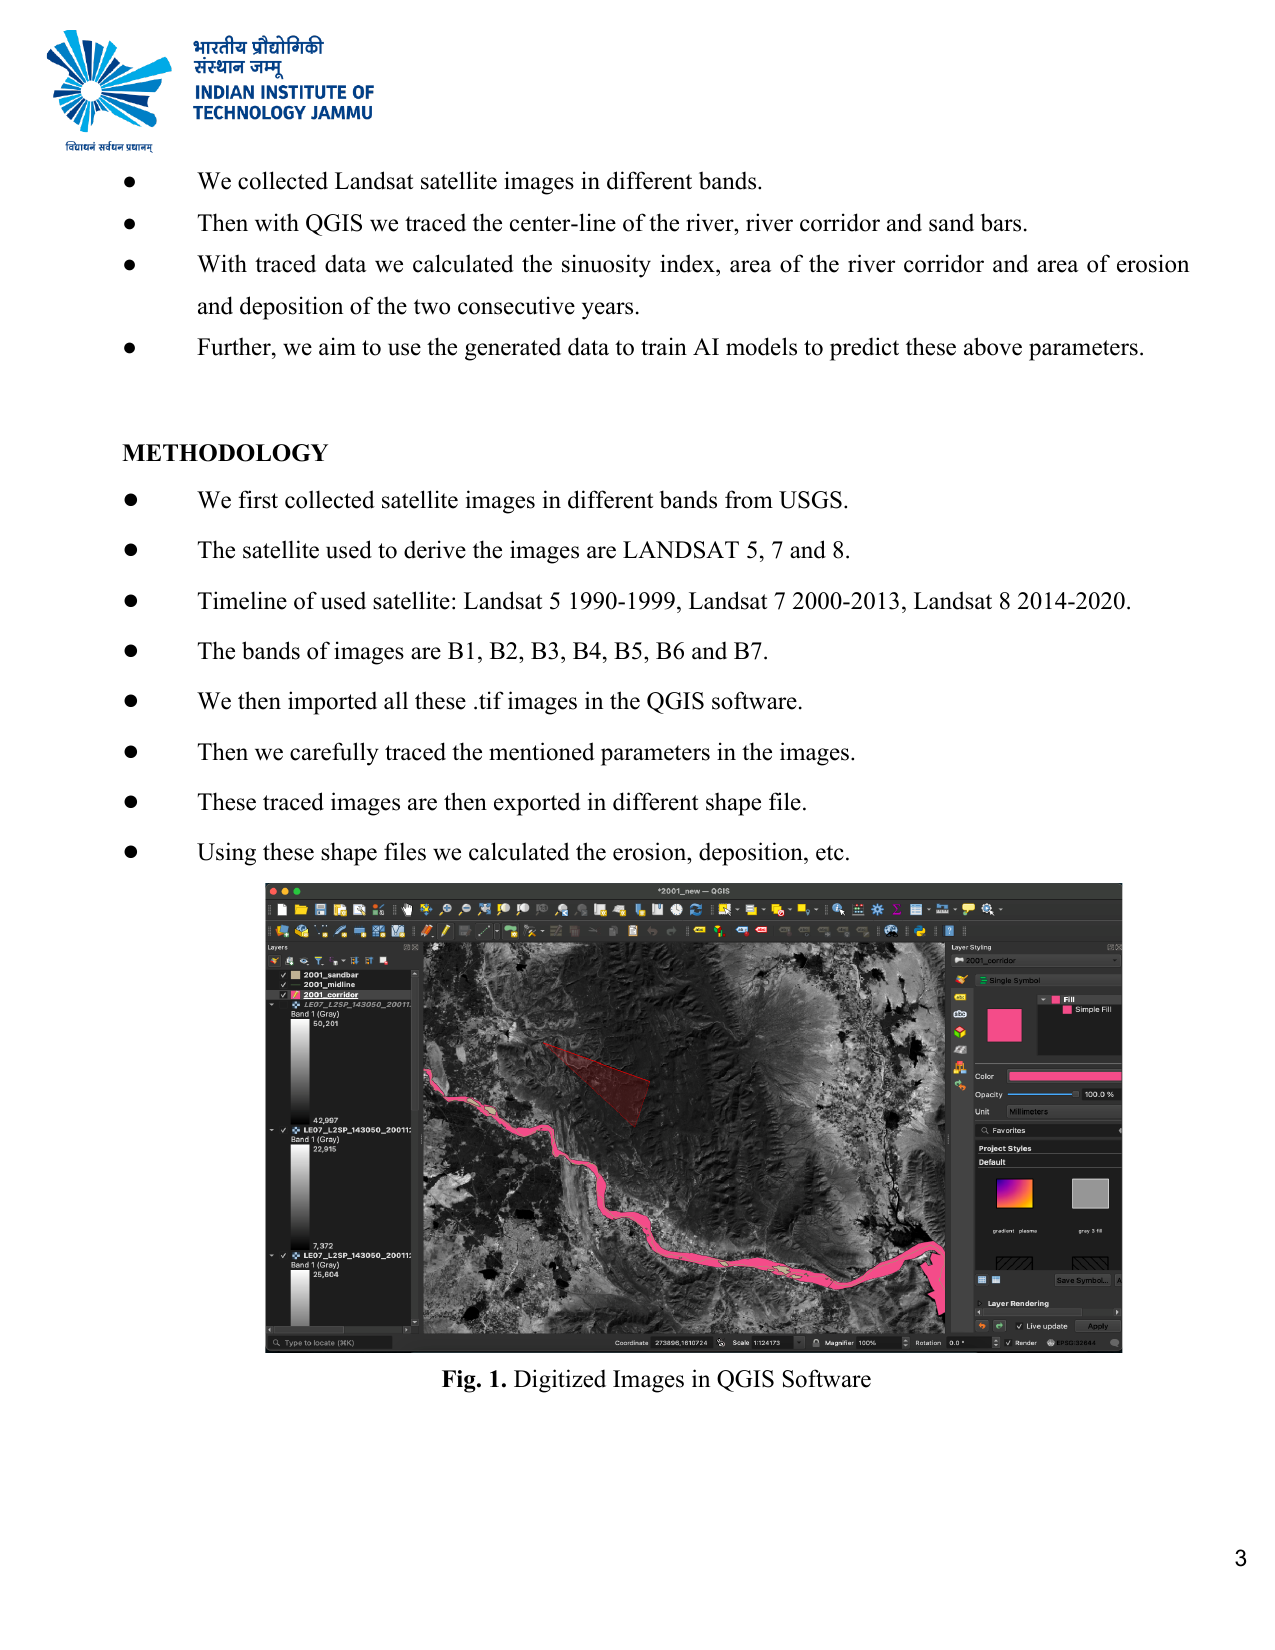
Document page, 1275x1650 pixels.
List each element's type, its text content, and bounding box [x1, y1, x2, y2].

list Then we carefully traced the mentioned parameters in the images. [122, 733, 1191, 766]
list With traced data we calculated the sinuosity index, area of the river corridor and area of erosion and deposition of the two consecutive years. [111, 240, 1201, 319]
text Fig. 1. Digitized Images in QGIS Software [122, 1365, 1191, 1393]
list Timeline of used satellite: Landsat 5 1990-1999, Landsat 7 2000-2013, Landsat 8 2014-2020. [122, 582, 1191, 615]
list Further, we aim to use the generated data to train AI models to predict these above parameters. [111, 323, 1201, 372]
list The bands of images are B1, B2, B3, B4, B5, B6 and B7. [122, 632, 1191, 666]
list Then with QGIS we traced the center-line of the river, river corridor and sand bars. [111, 198, 1201, 236]
picture [46, 30, 374, 153]
list Using these shape files we calculated the erosion, deposition, etc. [122, 833, 1191, 867]
text METHODOLOGY [122, 439, 1191, 467]
list We then imported all these .tif images in the QGIS software. [122, 682, 1191, 716]
list The satellite used to derive the images are LANDSAT 5, 7 and 8. [122, 531, 1191, 565]
list We collected Landsat satellite images in different bands. [111, 157, 1201, 195]
list We first collected satellite images in different bands from USGS. [122, 481, 1191, 514]
list These traced images are then exported in different shape file. [122, 783, 1191, 816]
picture [265, 883, 1123, 1353]
